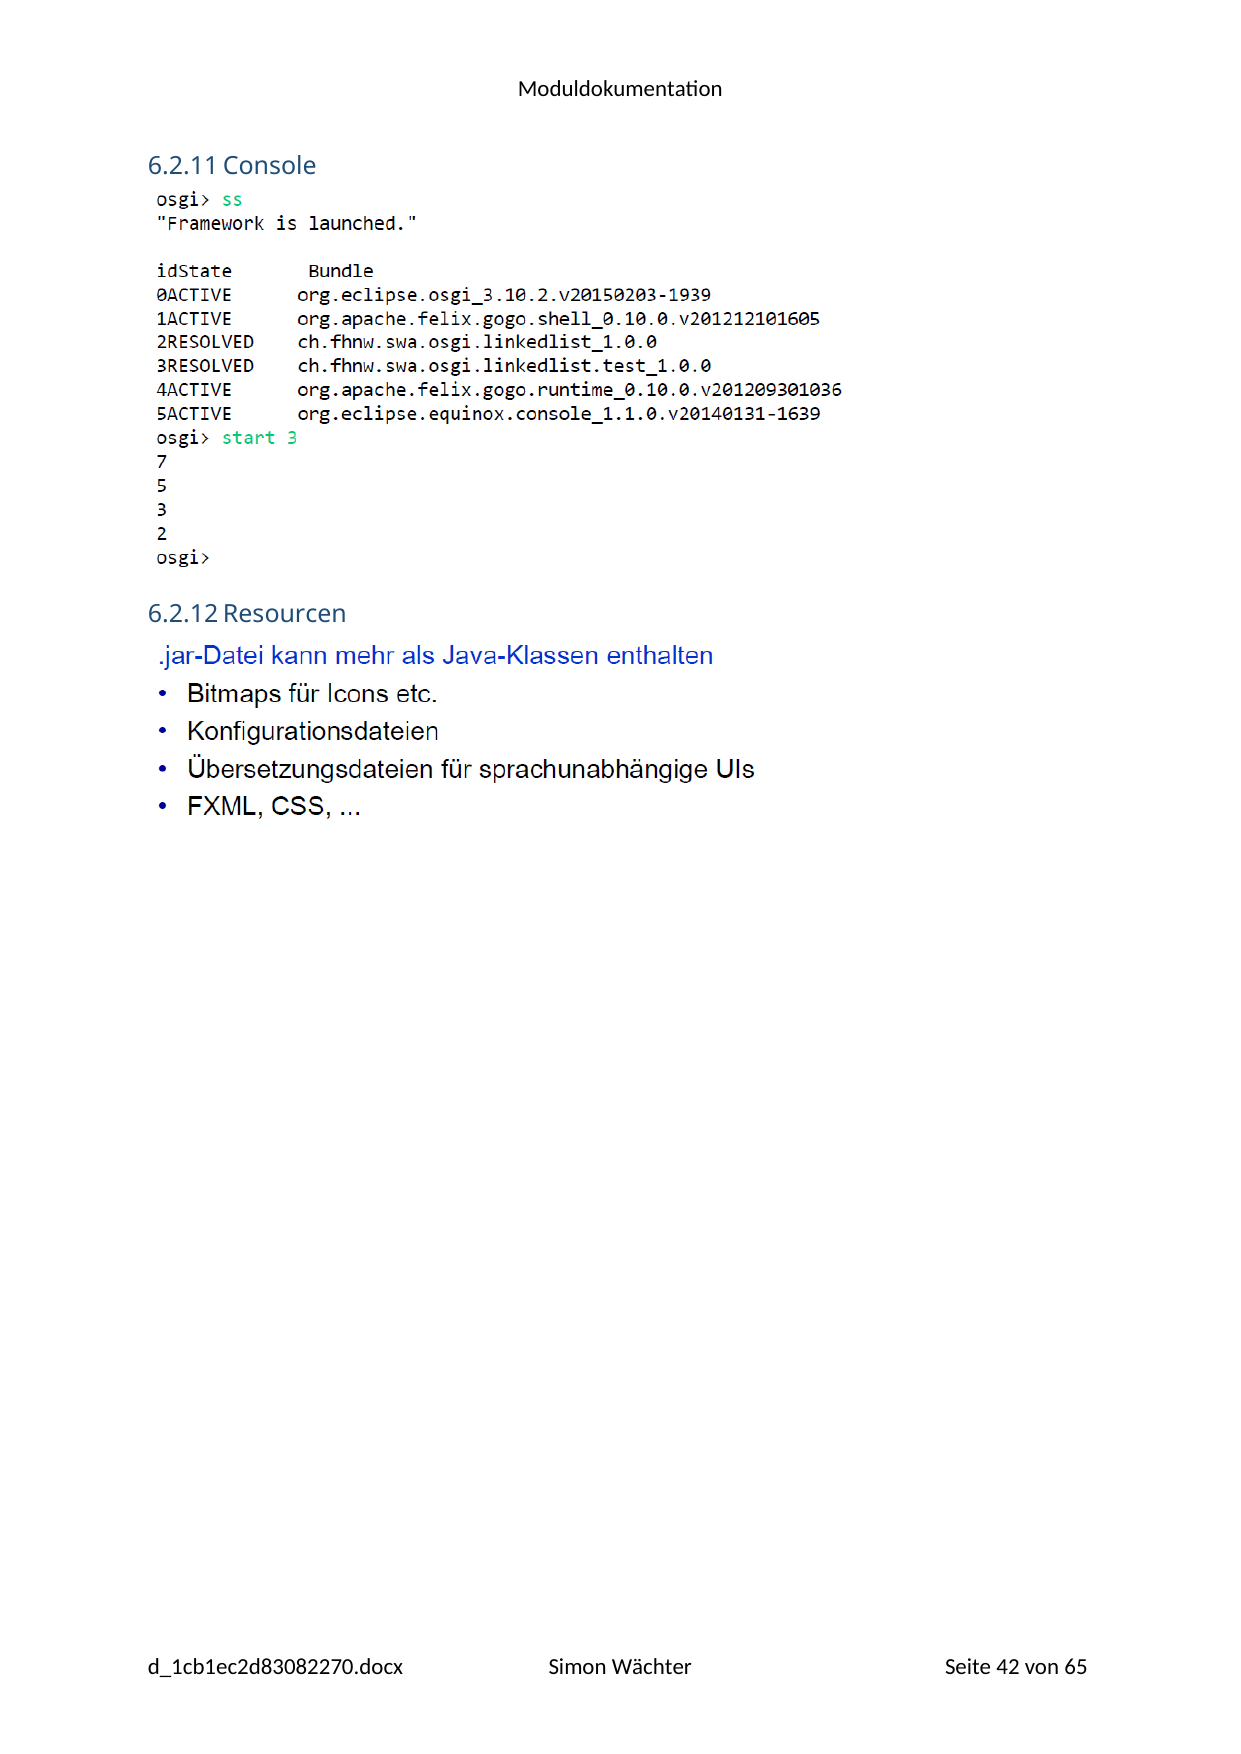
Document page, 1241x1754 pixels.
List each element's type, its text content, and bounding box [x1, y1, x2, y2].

picture [147, 184, 856, 578]
subtitle Console [148, 148, 1093, 182]
picture [147, 632, 852, 831]
subtitle Resourcen [148, 596, 1093, 630]
